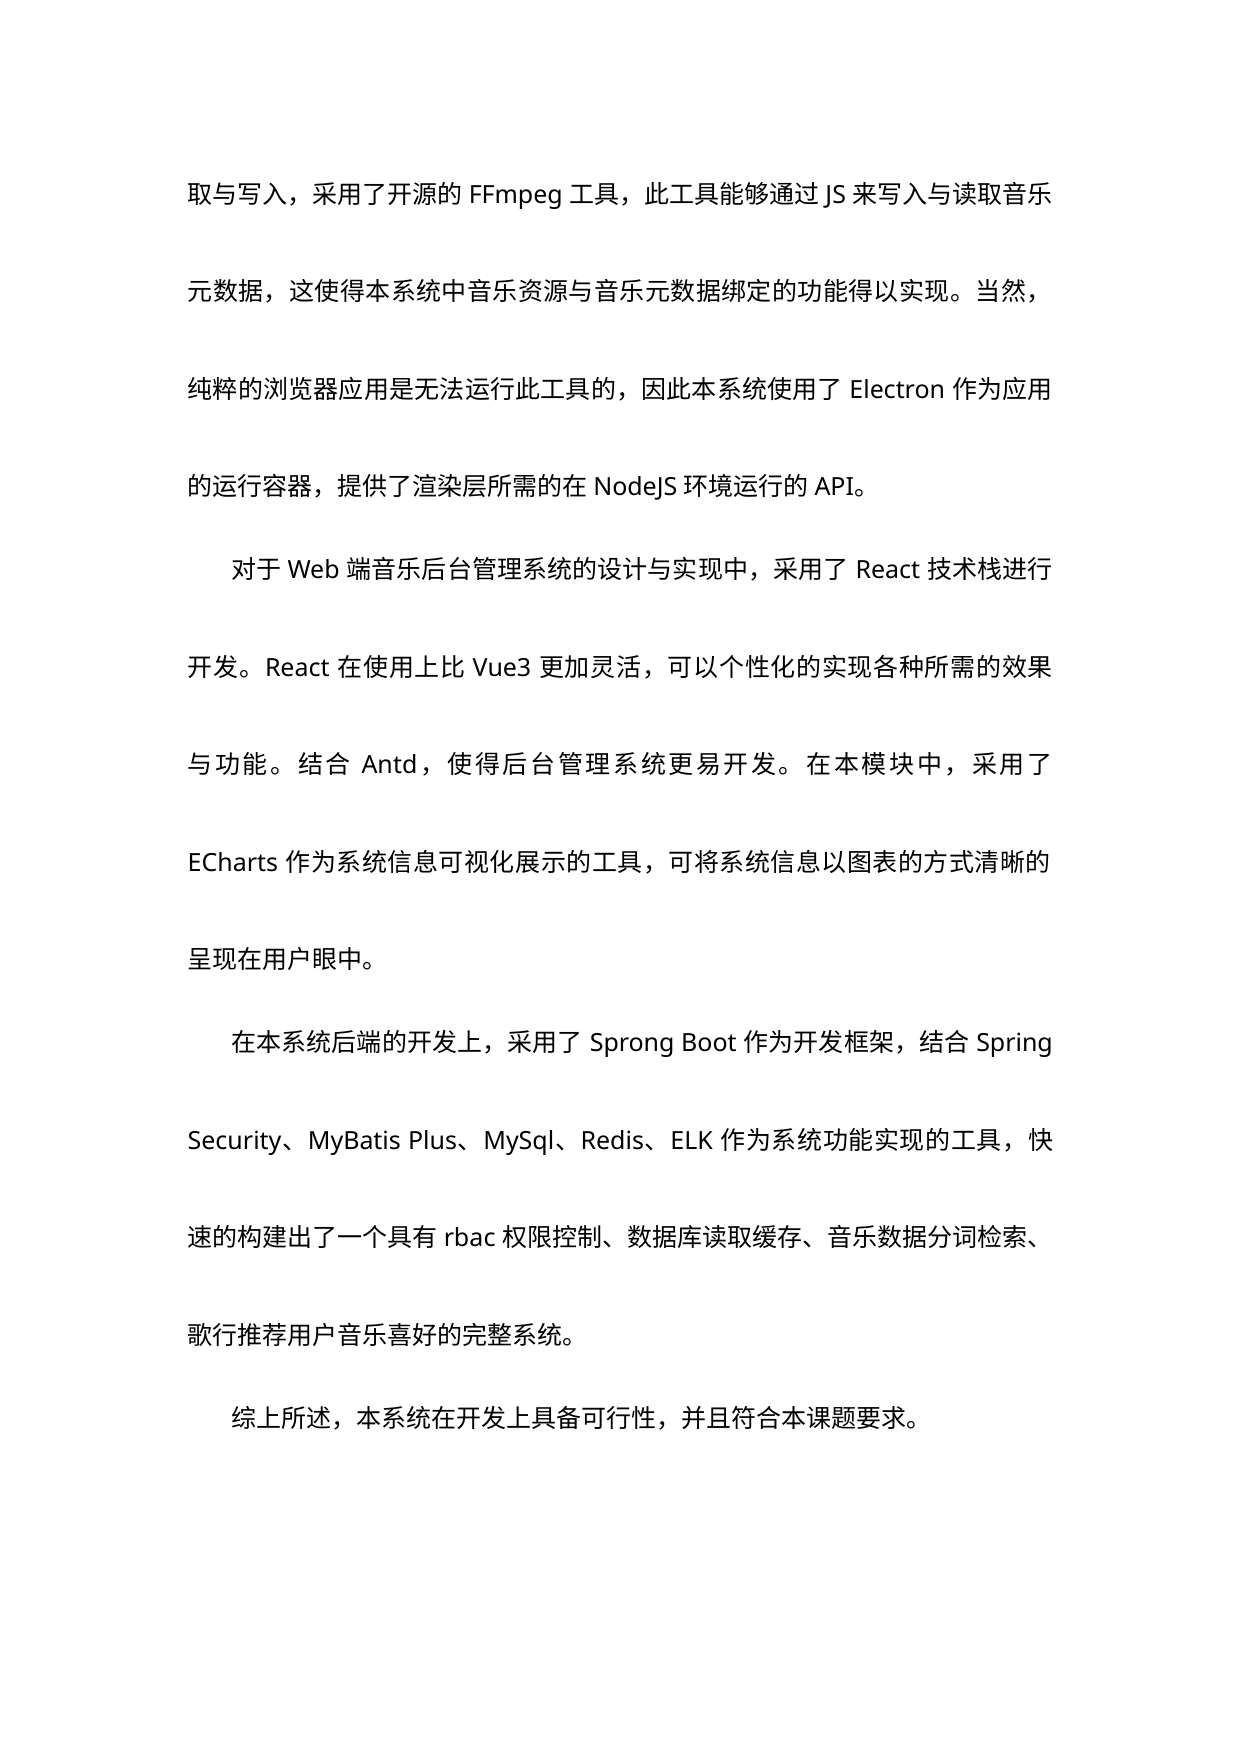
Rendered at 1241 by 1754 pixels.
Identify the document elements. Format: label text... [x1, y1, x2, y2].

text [187, 160, 1053, 517]
text 在本系统后端的开发上，采用了 Sprong Boot 作为开发框架，结合 Spring Security、MyBatis Plus、MySql、Redis、ELK 作为系统功能实现的工具，快速的构建出了一个具有 rbac 权限控制、数据库读取缓存、音乐数据分词检索、歌行推荐用户音乐喜好的完整系统。 [187, 1008, 1053, 1366]
text 对于 Web 端音乐后台管理系统的设计与实现中，采用了 React 技术栈进行开发。React 在使用上比 Vue3 更加灵活，可以个性化的实现各种所需的效果与功能。结合 Antd，使得后台管理系统更易开发。在本模块中，采用了 ECharts 作为系统信息可视化展示的工具，可将系统信息以图表的方式清晰的呈现在用户眼中。 [187, 535, 1053, 990]
text 综上所述，本系统在开发上具备可行性，并且符合本课题要求。 [187, 1384, 1053, 1449]
